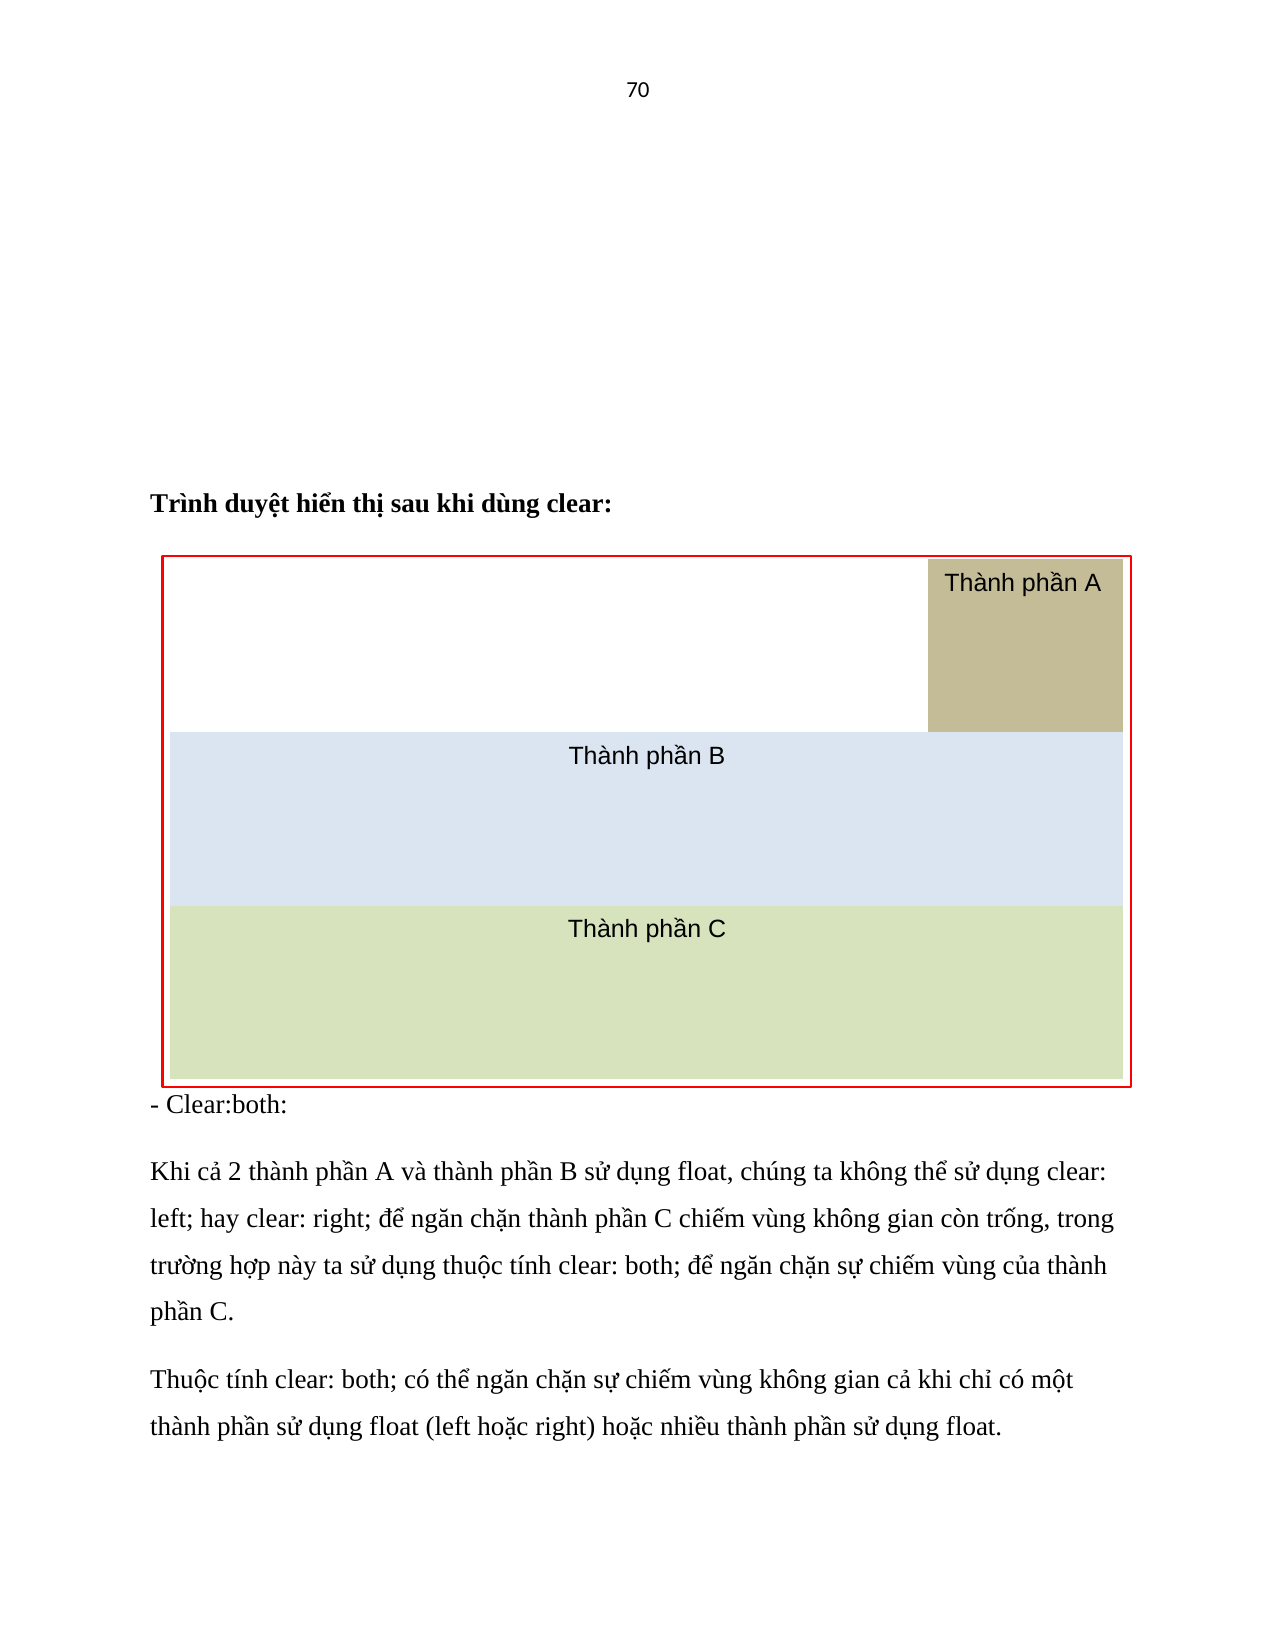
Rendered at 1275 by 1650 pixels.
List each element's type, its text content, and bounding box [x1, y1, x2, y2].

text Thuộc tính clear: both; có thể ngăn chặn sự chiếm vùng không gian cả khi chỉ có một thành phần sử dụng float (left hoặc right) hoặc nhiều thành phần sử dụng float. [150, 1363, 1125, 1441]
text - Clear:both: [150, 1088, 1125, 1119]
text Trình duyệt hiển thị sau khi dùng clear: [150, 487, 1125, 519]
text Khi cả 2 thành phần A và thành phần B sử dụng float, chúng ta không thể sử dụng clear: left; hay clear: right; để ngăn chặn thành phần C chiếm vùng không gian còn trống, trong trường hợp này ta sử dụng thuộc tính clear: both; để ngăn chặn sự chiếm vùng của thành phần C. [150, 1155, 1125, 1327]
